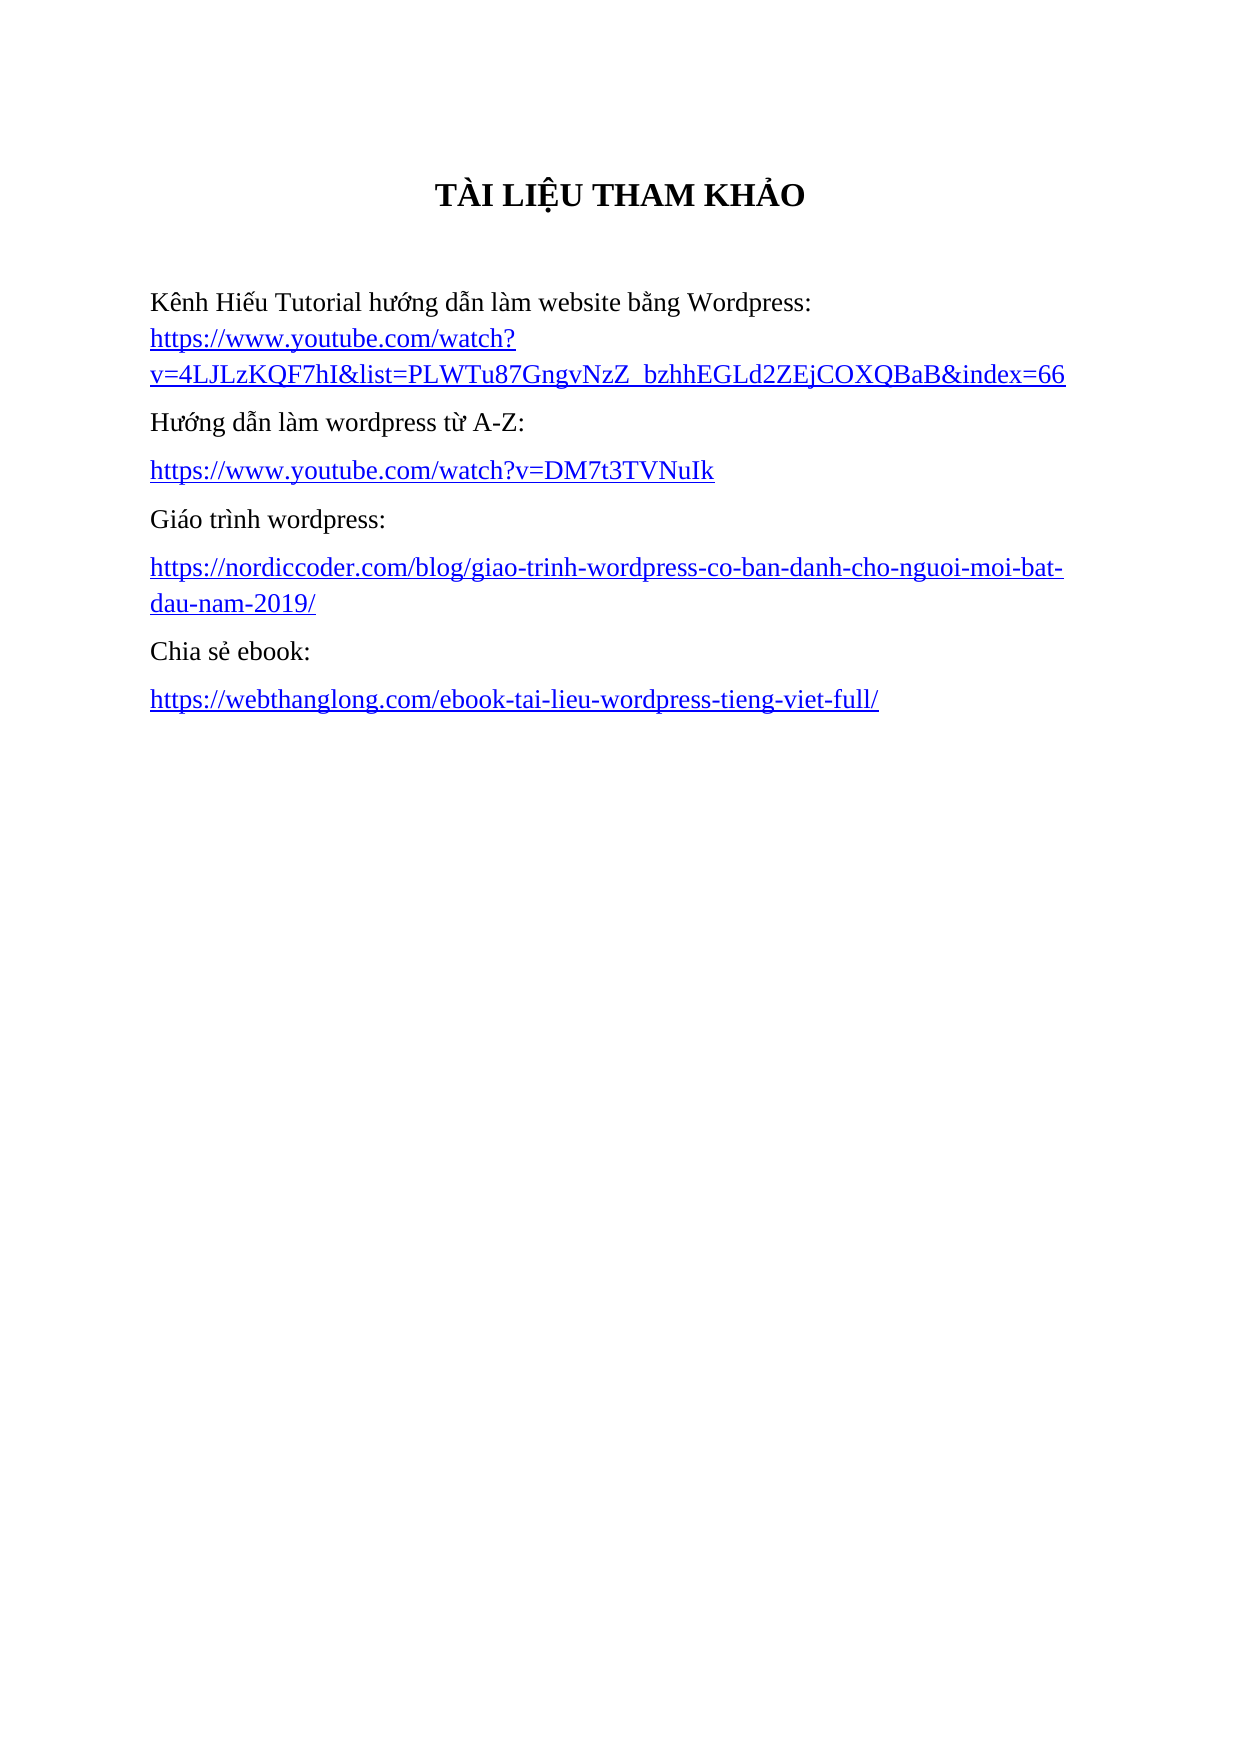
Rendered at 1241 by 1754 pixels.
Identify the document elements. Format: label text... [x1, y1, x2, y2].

text Chia sẻ ebook: [150, 635, 1090, 666]
text Kênh Hiếu Tutorial hướng dẫn làm website bằng Wordpress: https://www.youtube.com/watch?v=4LJLzKQF7hI&list=PLWTu87GngvNzZ_bzhhEGLd2ZEjCOXQBaB&index=66 [150, 287, 1090, 389]
text https://nordiccoder.com/blog/giao-trinh-wordpress-co-ban-danh-cho-nguoi-moi-bat-dau-nam-2019/ [150, 551, 1090, 618]
text Giáo trình wordpress: [150, 503, 1090, 534]
text https://webthanglong.com/ebook-tai-lieu-wordpress-tieng-viet-full/ [150, 683, 1090, 714]
text TÀI LIỆU THAM KHẢO [150, 175, 1090, 213]
text Hướng dẫn làm wordpress từ A-Z: [150, 406, 1090, 437]
text https://www.youtube.com/watch?v=DM7t3TVNuIk [150, 454, 1090, 486]
